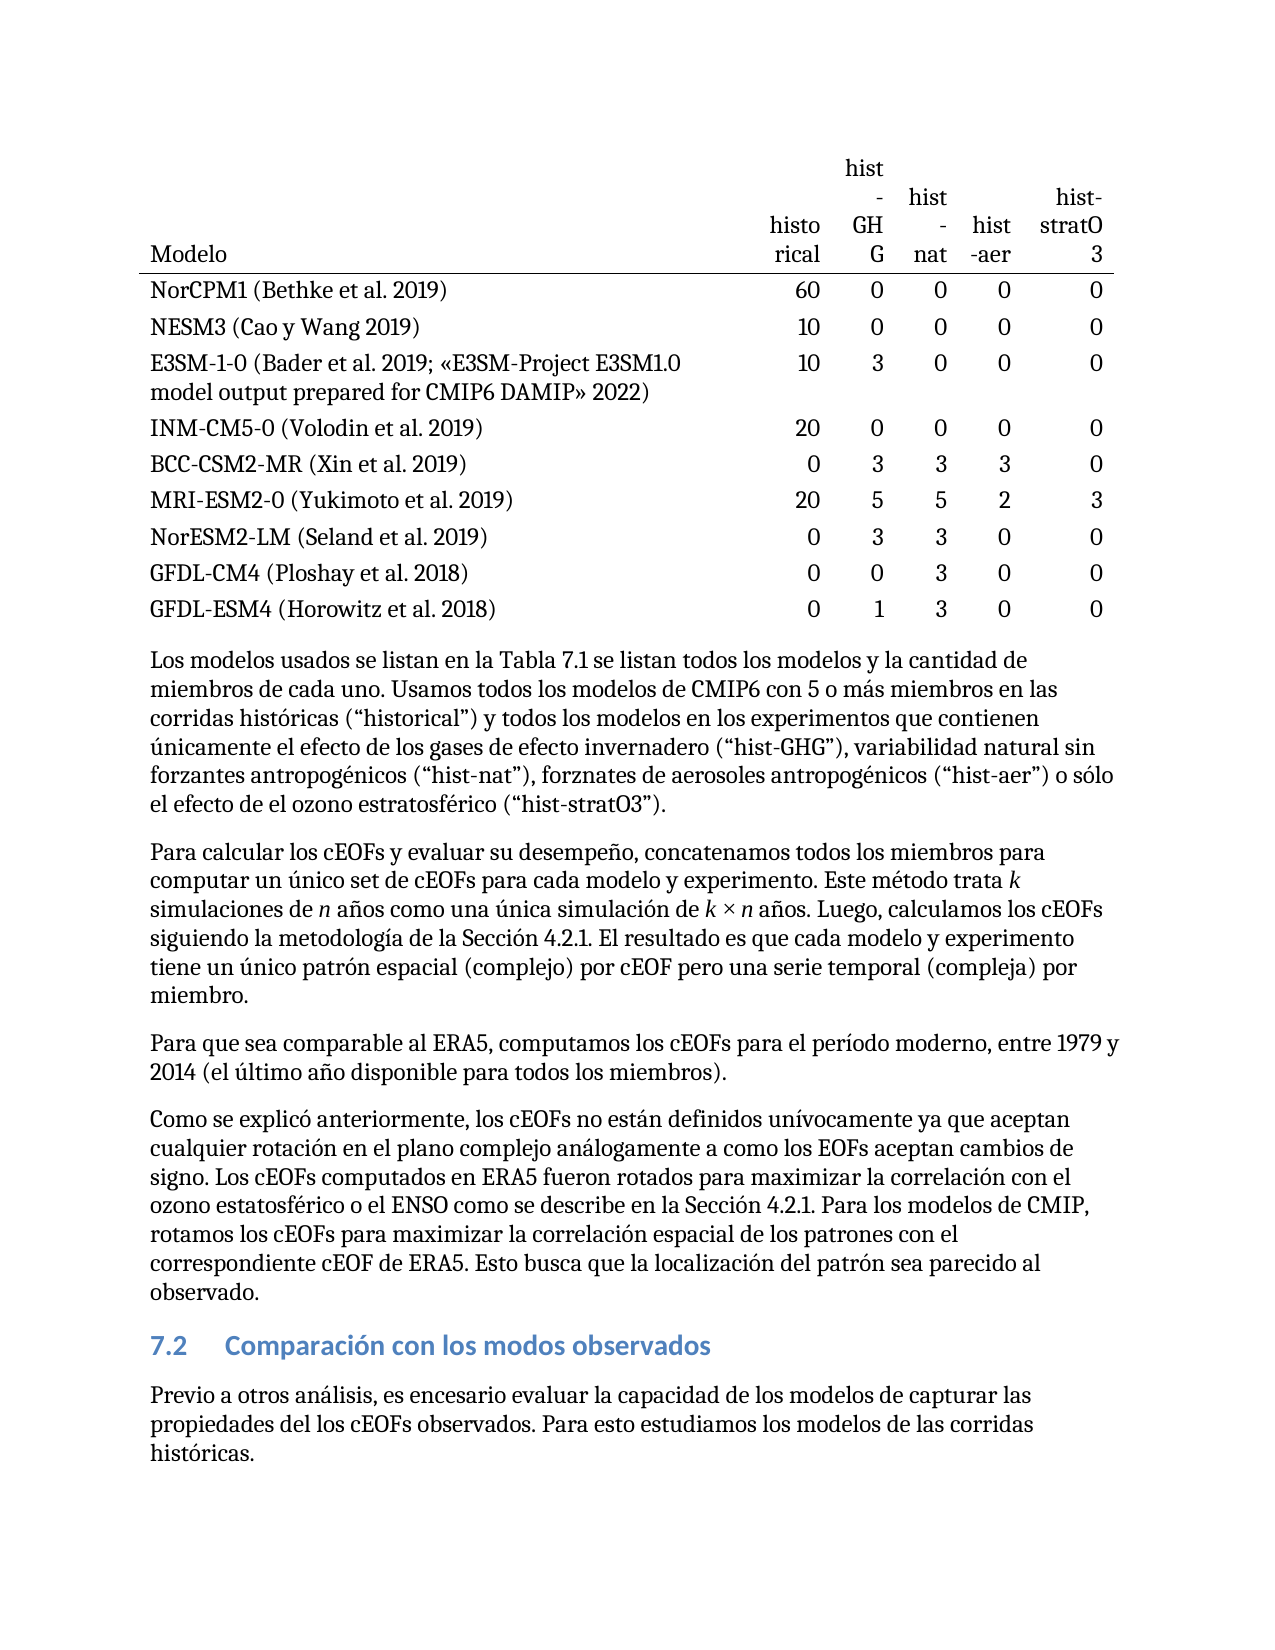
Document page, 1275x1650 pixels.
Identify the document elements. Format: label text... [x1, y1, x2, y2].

table_cell GFDL-ESM4 (Horowitz et al. 2018) [139, 591, 753, 627]
table_cell 3 [895, 446, 958, 482]
table_cell 2 [958, 483, 1022, 519]
table_cell 0 [831, 555, 895, 591]
table_cell 20 [754, 410, 831, 446]
table_cell 1 [831, 591, 895, 627]
table_cell 20 [754, 483, 831, 519]
table_cell 5 [831, 483, 895, 519]
table_header hist-stratO3 [1022, 150, 1114, 272]
table_cell 0 [754, 591, 831, 627]
text Como se explicó anteriormente, los cEOFs no están definidos unívocamente ya que aceptan cualquier rotación en el plano complejo análogamente a como los EOFs aceptan cambios de signo. Los cEOFs computados en ERA5 fueron rotados para maximizar la correlación con el ozono estatosférico o el ENSO como se describe en la Sección 4.2.1. Para los modelos de CMIP, rotamos los cEOFs para maximizar la correlación espacial de los patrones con el correspondiente cEOF de ERA5. Esto busca que la localización del patrón sea parecido al observado. [150, 1105, 1125, 1306]
table_cell GFDL-CM4 (Ploshay et al. 2018) [139, 555, 753, 591]
table_cell 0 [958, 309, 1022, 345]
table_header hist-GHG [831, 150, 895, 272]
table_cell 3 [895, 591, 958, 627]
table_header hist-nat [895, 150, 958, 272]
table_cell 60 [754, 274, 831, 309]
table_cell 3 [831, 519, 895, 555]
table_cell 0 [895, 410, 958, 446]
table_header historical [754, 150, 831, 272]
table_cell 0 [958, 410, 1022, 446]
table_cell 0 [1022, 519, 1114, 555]
text Para calcular los cEOFs y evaluar su desempeño, concatenamos todos los miembros para computar un único set de cEOFs para cada modelo y experimento. Este método trata simulaciones de años como una única simulación de años. Luego, calculamos los cEOFs siguiendo la metodología de la Sección 4.2.1. El resultado es que cada modelo y experimento tiene un único patrón espacial (complejo) por cEOF pero una serie temporal (compleja) por miembro. [150, 837, 1125, 1010]
table_cell 0 [754, 446, 831, 482]
table_cell 0 [754, 519, 831, 555]
table_cell 3 [831, 345, 895, 410]
table_cell 0 [958, 591, 1022, 627]
table_cell 0 [895, 274, 958, 309]
table_cell 3 [1022, 483, 1114, 519]
table_cell 0 [1022, 410, 1114, 446]
table_cell 0 [831, 274, 895, 309]
table_cell 0 [754, 555, 831, 591]
table_cell 3 [895, 519, 958, 555]
table_cell 0 [895, 309, 958, 345]
text Los modelos usados se listan en la Tabla 7.1 se listan todos los modelos y la cantidad de miembros de cada uno. Usamos todos los modelos de CMIP6 con 5 o más miembros en las corridas históricas (“historical”) y todos los modelos en los experimentos que contienen únicamente el efecto de los gases de efecto invernadero (“hist-GHG”), variabilidad natural sin forzantes antropogénicos (“hist-nat”), forznates de aerosoles antropogénicos (“hist-aer”) o sólo el efecto de el ozono estratosférico (“hist-stratO3”). [150, 646, 1125, 819]
table_cell 0 [895, 345, 958, 410]
table_cell 10 [754, 345, 831, 410]
table_cell 0 [1022, 555, 1114, 591]
table_cell 3 [958, 446, 1022, 482]
table_cell 0 [831, 410, 895, 446]
table_cell MRI-ESM2-0 (Yukimoto et al. 2019) [139, 483, 753, 519]
table_cell 0 [1022, 345, 1114, 410]
text Para que sea comparable al ERA5, computamos los cEOFs para el período moderno, entre 1979 y 2014 (el último año disponible para todos los miembros). [150, 1029, 1125, 1086]
table_header Modelo [139, 150, 753, 272]
table_cell 0 [958, 274, 1022, 309]
table_cell INM-CM5-0 (Volodin et al. 2019) [139, 410, 753, 446]
table_cell NorCPM1 (Bethke et al. 2019) [139, 274, 753, 309]
table_cell E3SM-1-0 (Bader et al. 2019; «E3SM-Project E3SM1.0 model output prepared for CMIP6 DAMIP» 2022) [139, 345, 753, 410]
text Previo a otros análisis, es encesario evaluar la capacidad de los modelos de capturar las propiedades del los cEOFs observados. Para esto estudiamos los modelos de las corridas históricas. [150, 1381, 1125, 1468]
table_cell NorESM2-LM (Seland et al. 2019) [139, 519, 753, 555]
table_cell 0 [1022, 309, 1114, 345]
table_cell 0 [958, 555, 1022, 591]
subtitle 7.2 Comparación con los modos observados [150, 1327, 1125, 1363]
table_header hist-aer [958, 150, 1022, 272]
table_cell NESM3 (Cao y Wang 2019) [139, 309, 753, 345]
table_cell 0 [958, 519, 1022, 555]
table_cell 5 [895, 483, 958, 519]
table_cell 3 [831, 446, 895, 482]
table_cell 0 [1022, 274, 1114, 309]
table_cell 3 [895, 555, 958, 591]
table_cell 0 [1022, 591, 1114, 627]
table_cell 0 [831, 309, 895, 345]
table_cell 0 [1022, 446, 1114, 482]
table_cell 0 [958, 345, 1022, 410]
table_cell BCC-CSM2-MR (Xin et al. 2019) [139, 446, 753, 482]
table_cell 10 [754, 309, 831, 345]
